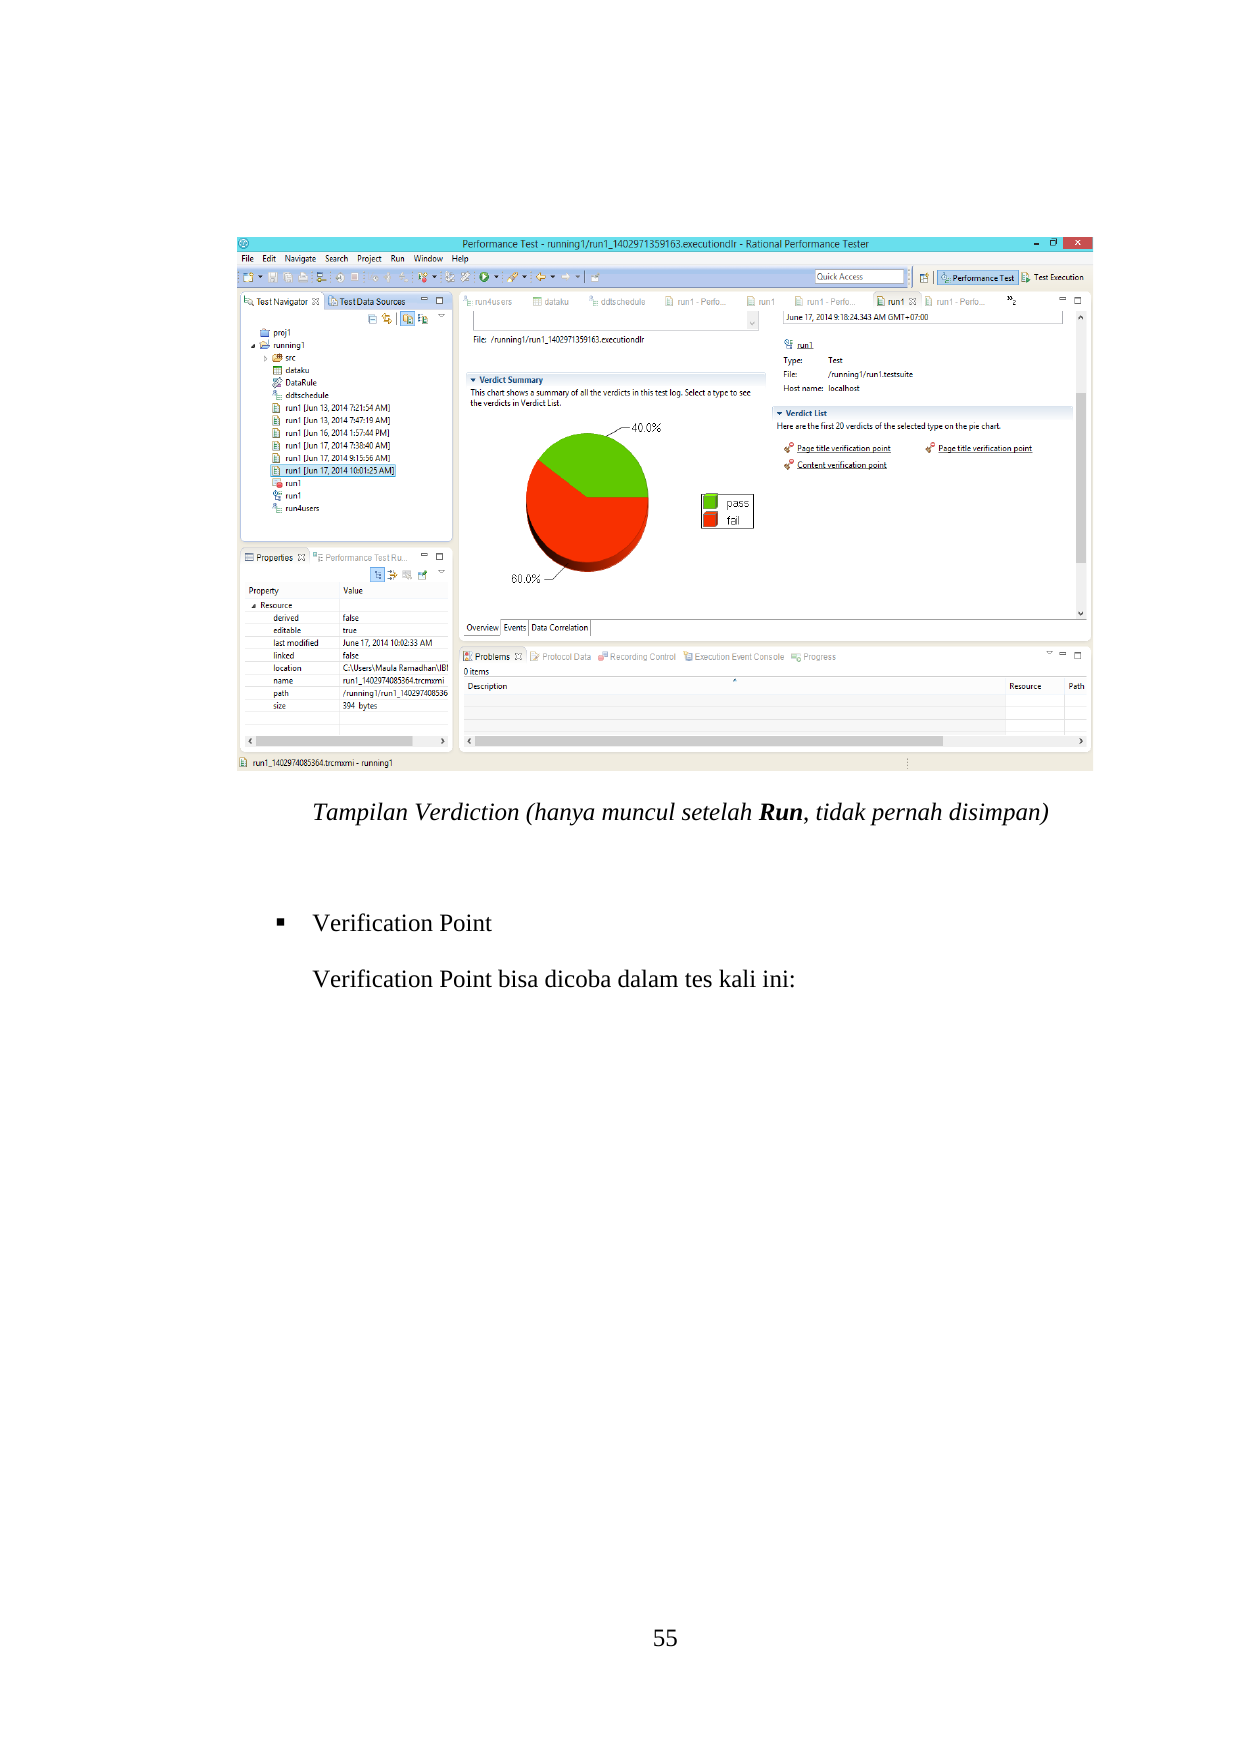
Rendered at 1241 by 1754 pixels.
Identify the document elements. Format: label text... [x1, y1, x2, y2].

text Tampilan Verdiction (hanya muncul setelah Run, tidak pernah disimpan) [312, 797, 1093, 826]
text Verification Point bisa dicoba dalam tes kali ini: [312, 964, 1093, 993]
list Verification Point [274, 908, 1093, 937]
picture [237, 237, 1094, 771]
